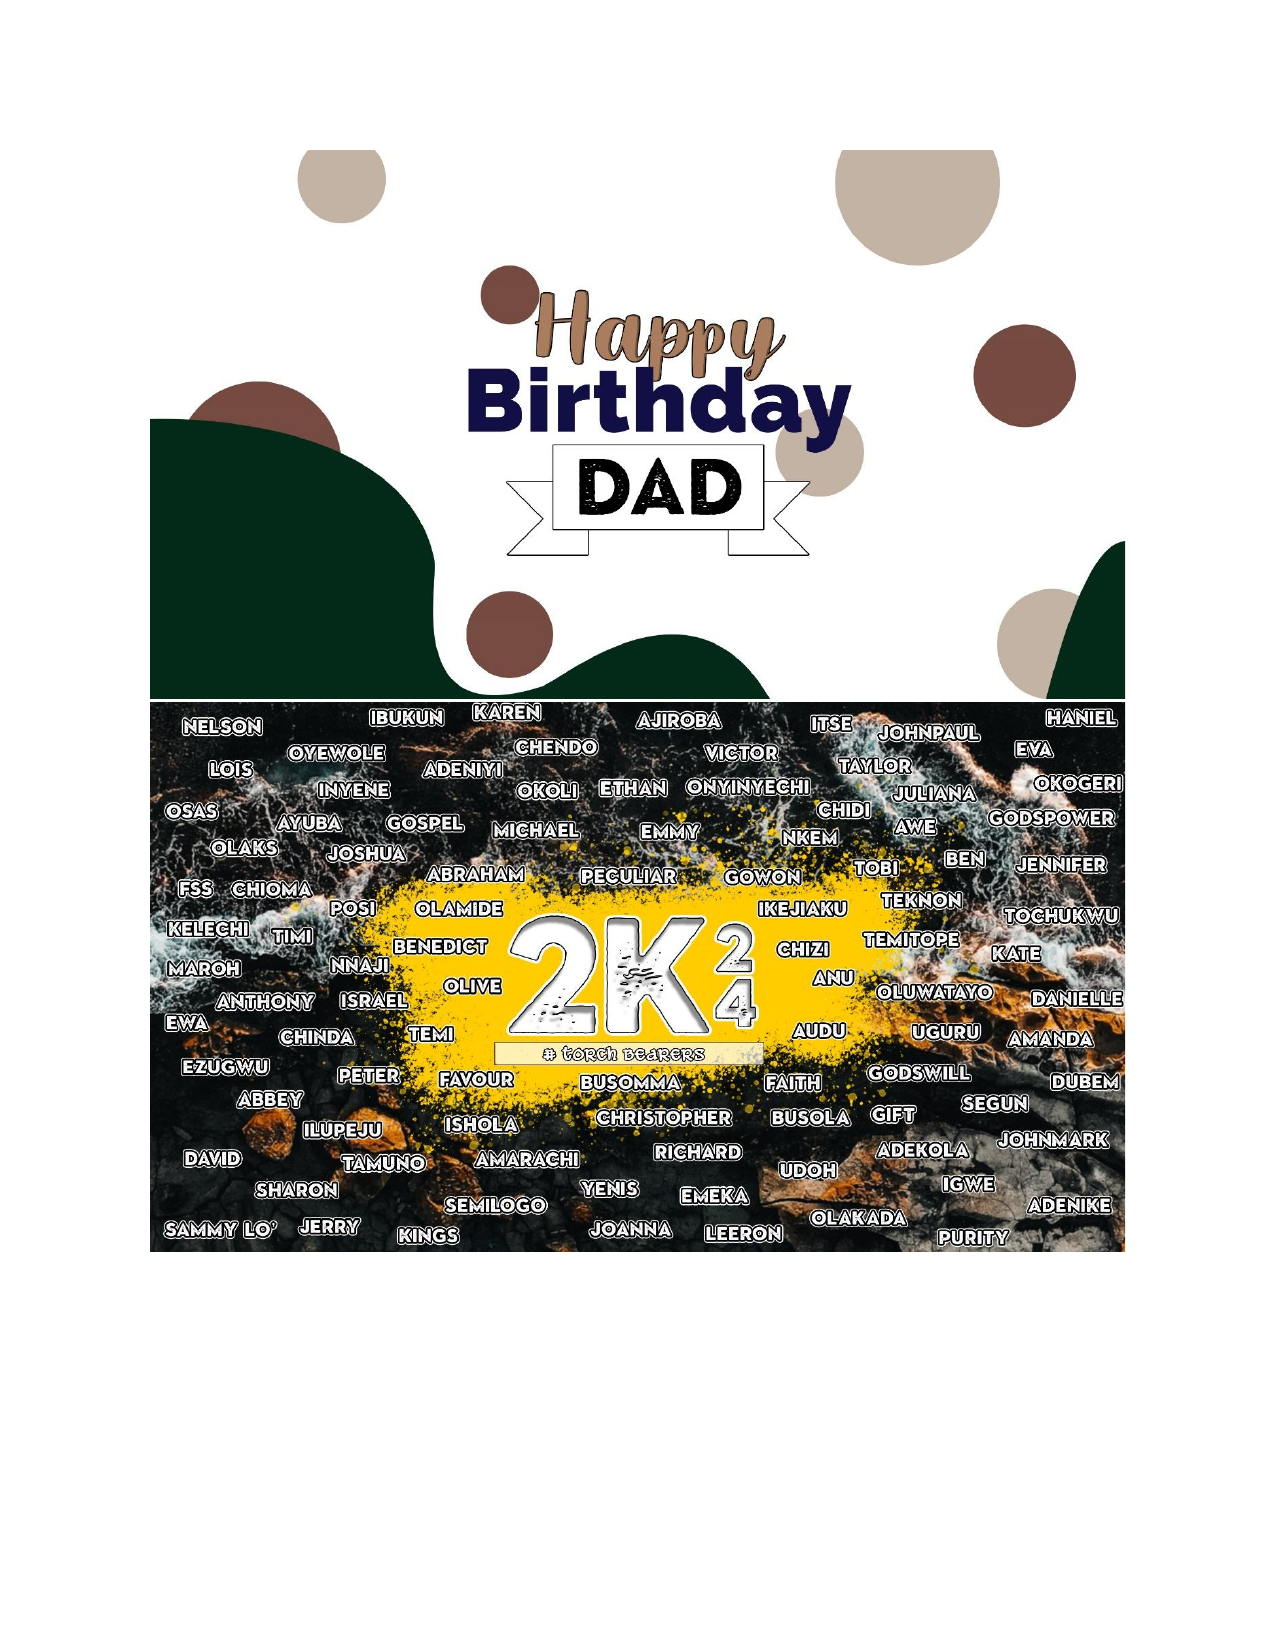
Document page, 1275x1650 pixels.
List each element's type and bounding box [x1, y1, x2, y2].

picture [150, 150, 1125, 699]
picture [150, 702, 1125, 1252]
